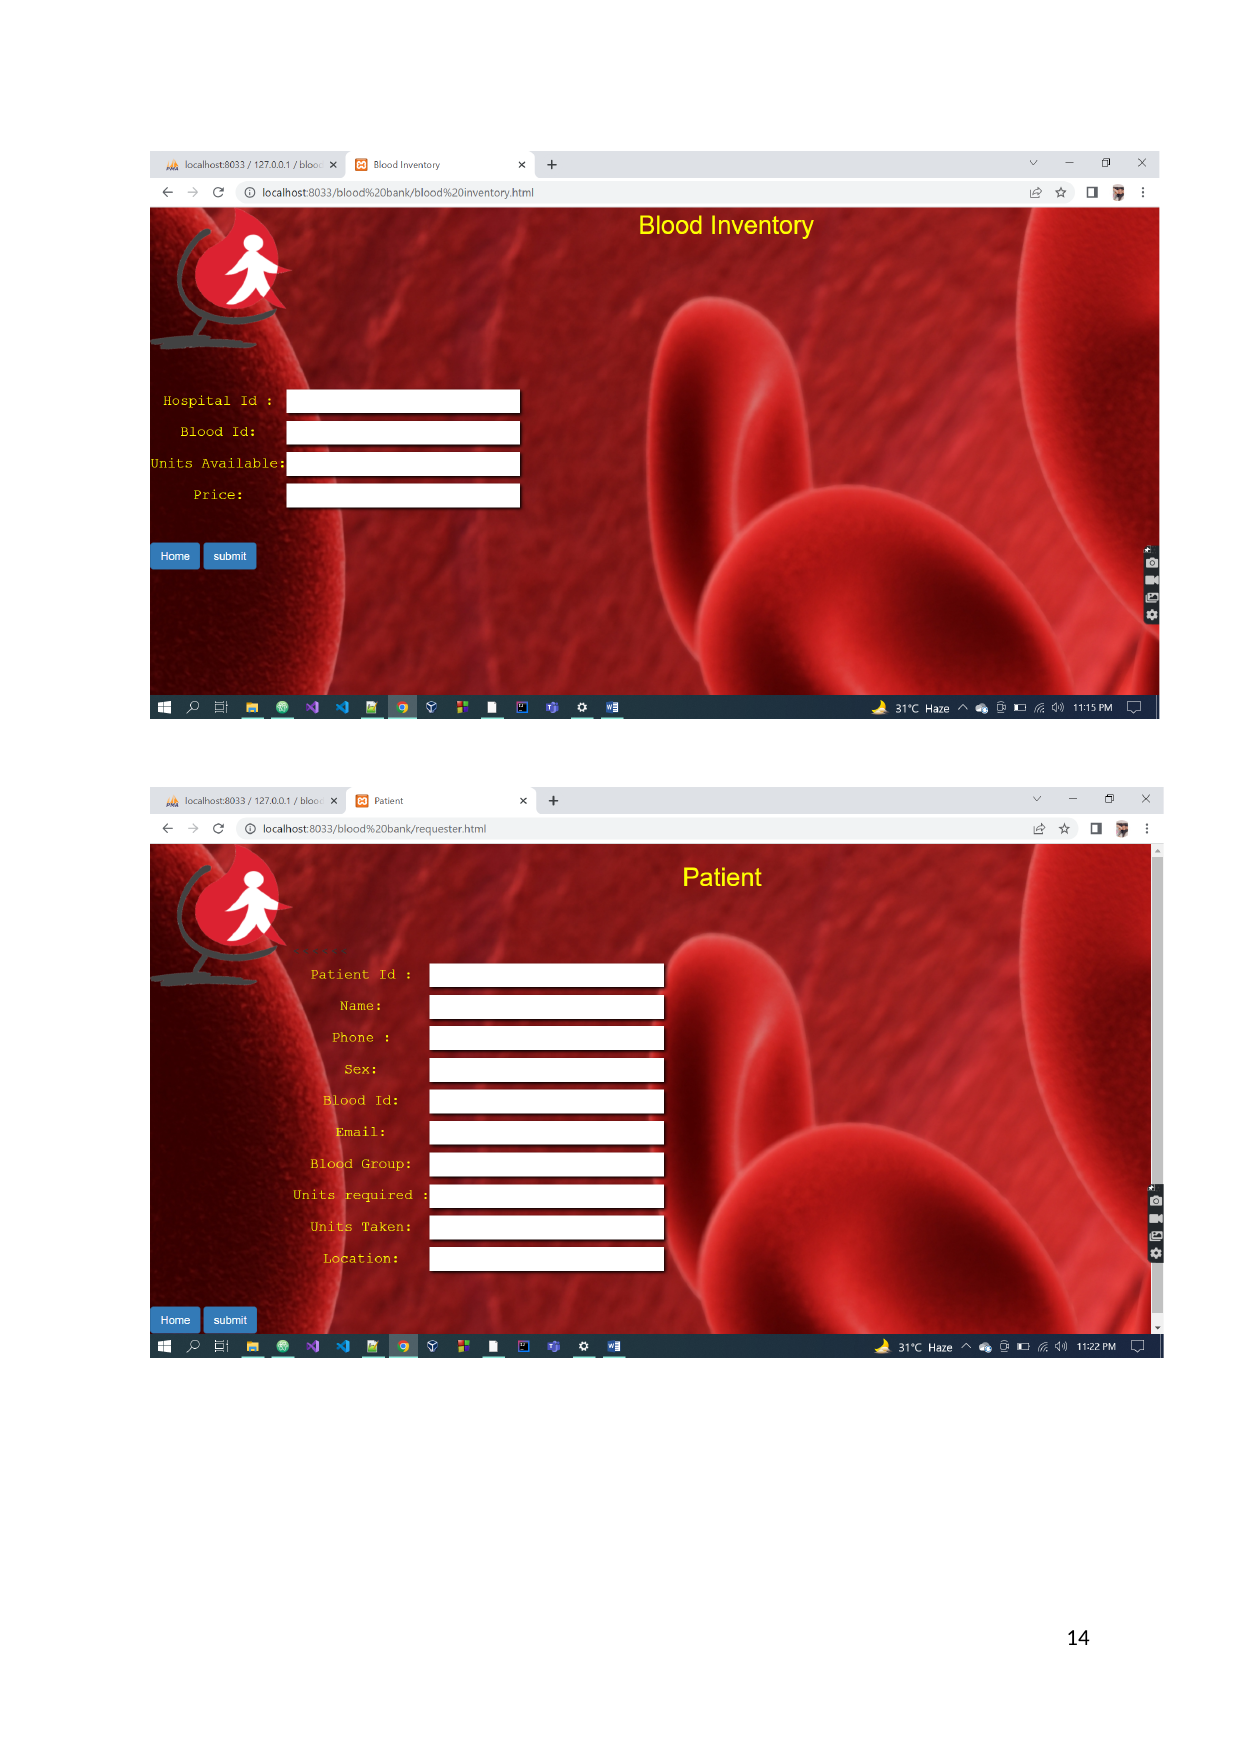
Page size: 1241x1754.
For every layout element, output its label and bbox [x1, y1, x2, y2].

picture [150, 787, 1164, 1358]
picture [150, 151, 1160, 719]
